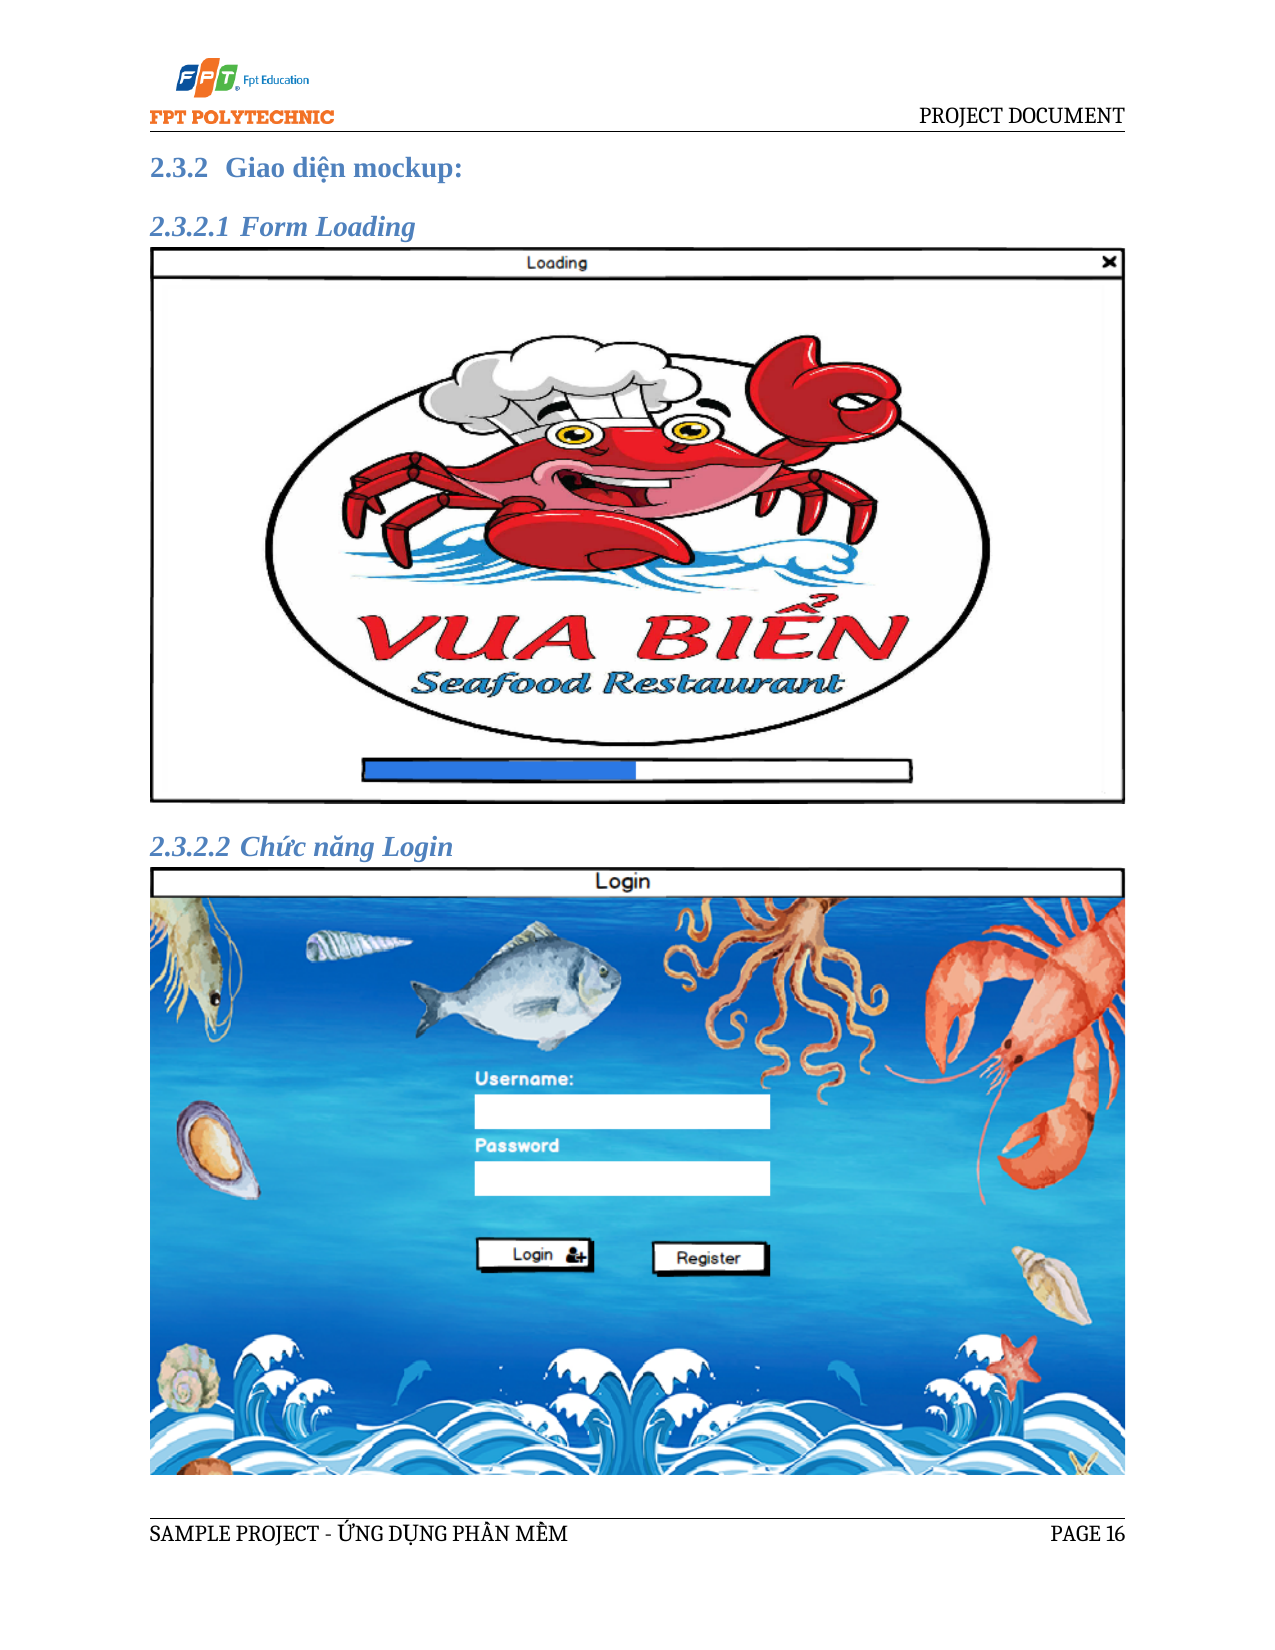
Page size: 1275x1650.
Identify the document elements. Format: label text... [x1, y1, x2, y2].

subtitle Form Loading [150, 209, 1125, 243]
subtitle Giao diện mockup: [150, 150, 1125, 183]
subtitle Chức năng Login [150, 829, 1125, 862]
picture [150, 867, 1125, 1475]
picture [150, 247, 1125, 804]
picture [150, 58, 336, 124]
